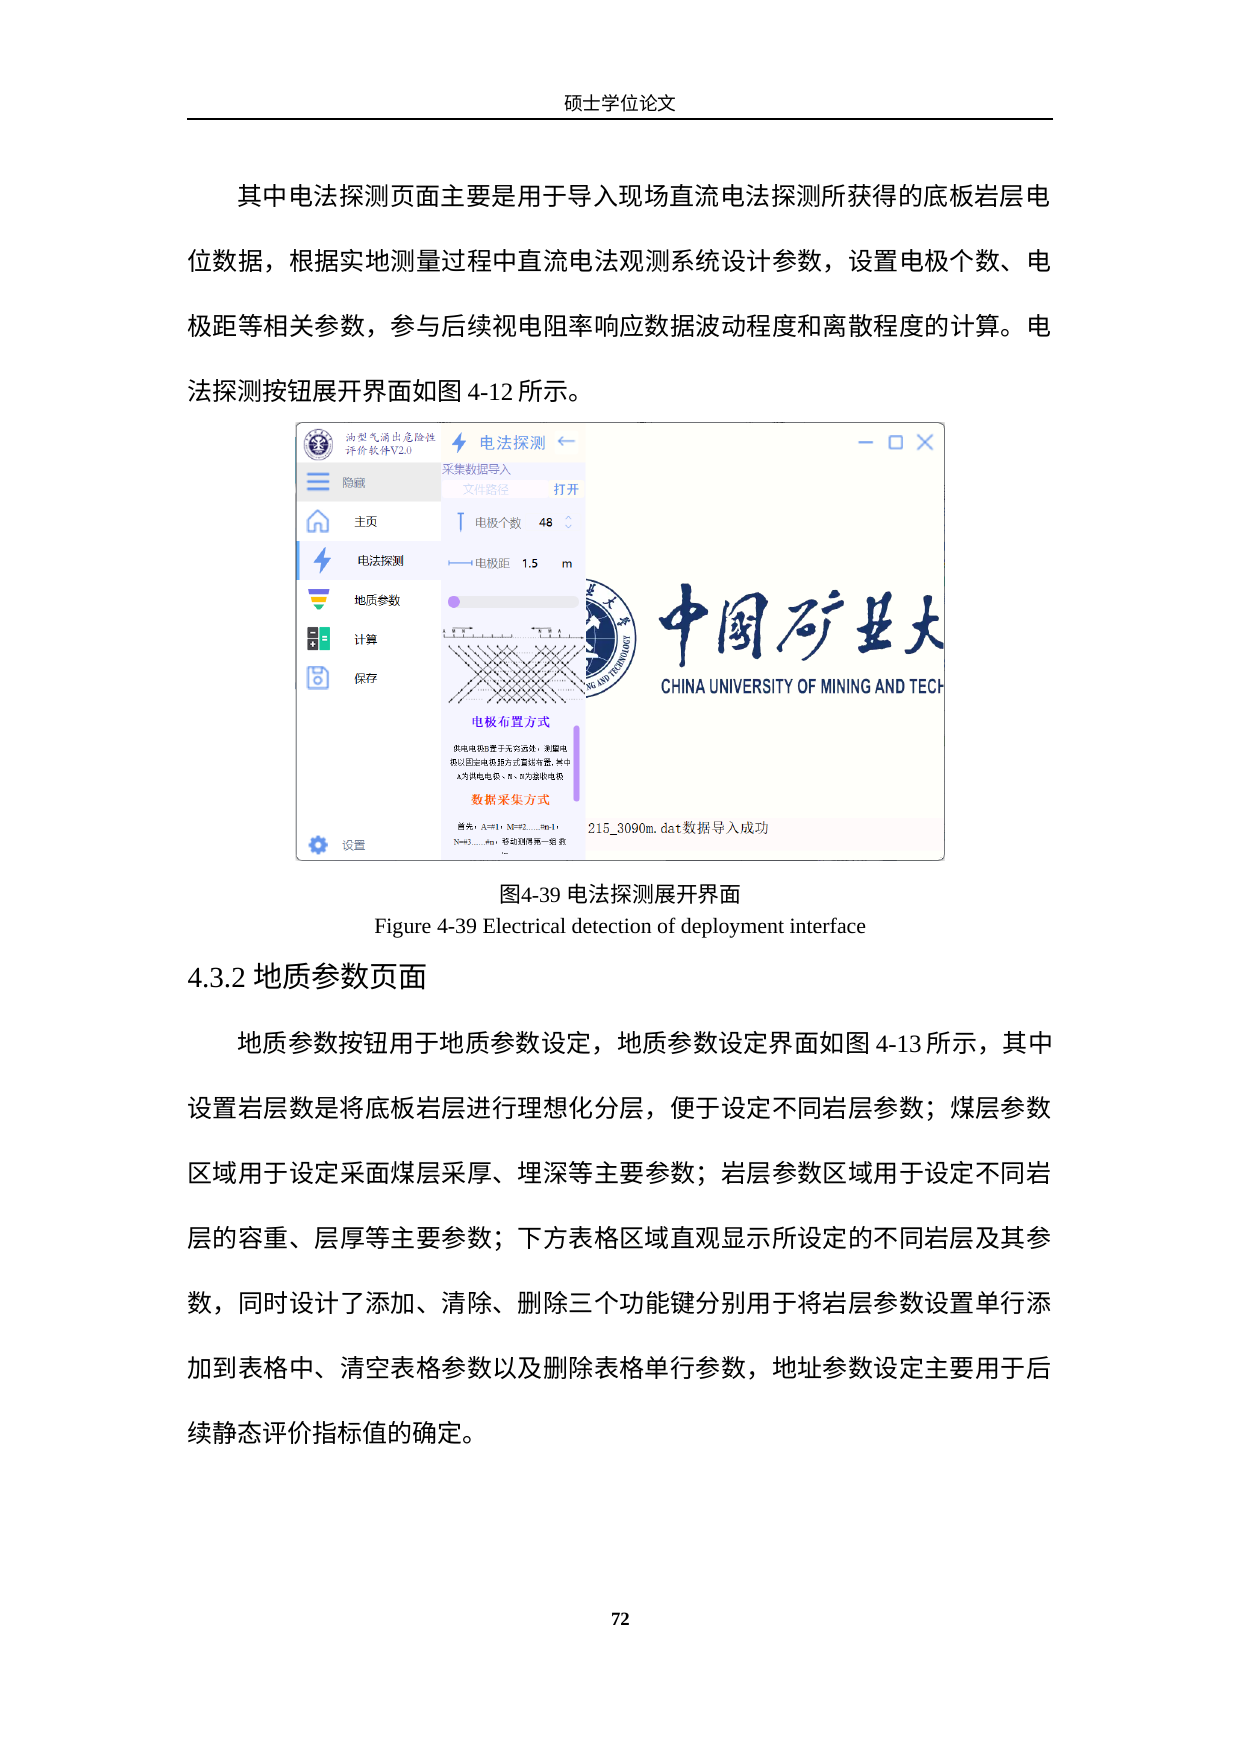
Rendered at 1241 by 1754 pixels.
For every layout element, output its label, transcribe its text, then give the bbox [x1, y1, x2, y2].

text 其中电法探测页面主要是用于导入现场直流电法探测所获得的底板岩层电位数据，根据实地测量过程中直流电法观测系统设计参数，设置电极个数、电极距等相关参数，参与后续视电阻率响应数据波动程度和离散程度的计算。电法探测按钮展开界面如图4-12所示。 [187, 162, 1053, 422]
list 地质参数页面 [187, 954, 1053, 996]
picture [295, 422, 945, 861]
text 地质参数按钮用于地质参数设定，地质参数设定界面如图4-13所示，其中设置岩层数是将底板岩层进行理想化分层，便于设定不同岩层参数；煤层参数区域用于设定采面煤层采厚、埋深等主要参数；岩层参数区域用于设定不同岩层的容重、层厚等主要参数；下方表格区域直观显示所设定的不同岩层及其参数，同时设计了添加、清除、删除三个功能键分别用于将岩层参数设置单行添加到表格中、清空表格参数以及删除表格单行参数，地址参数设定主要用于后续静态评价指标值的确定。 [187, 1009, 1053, 1464]
